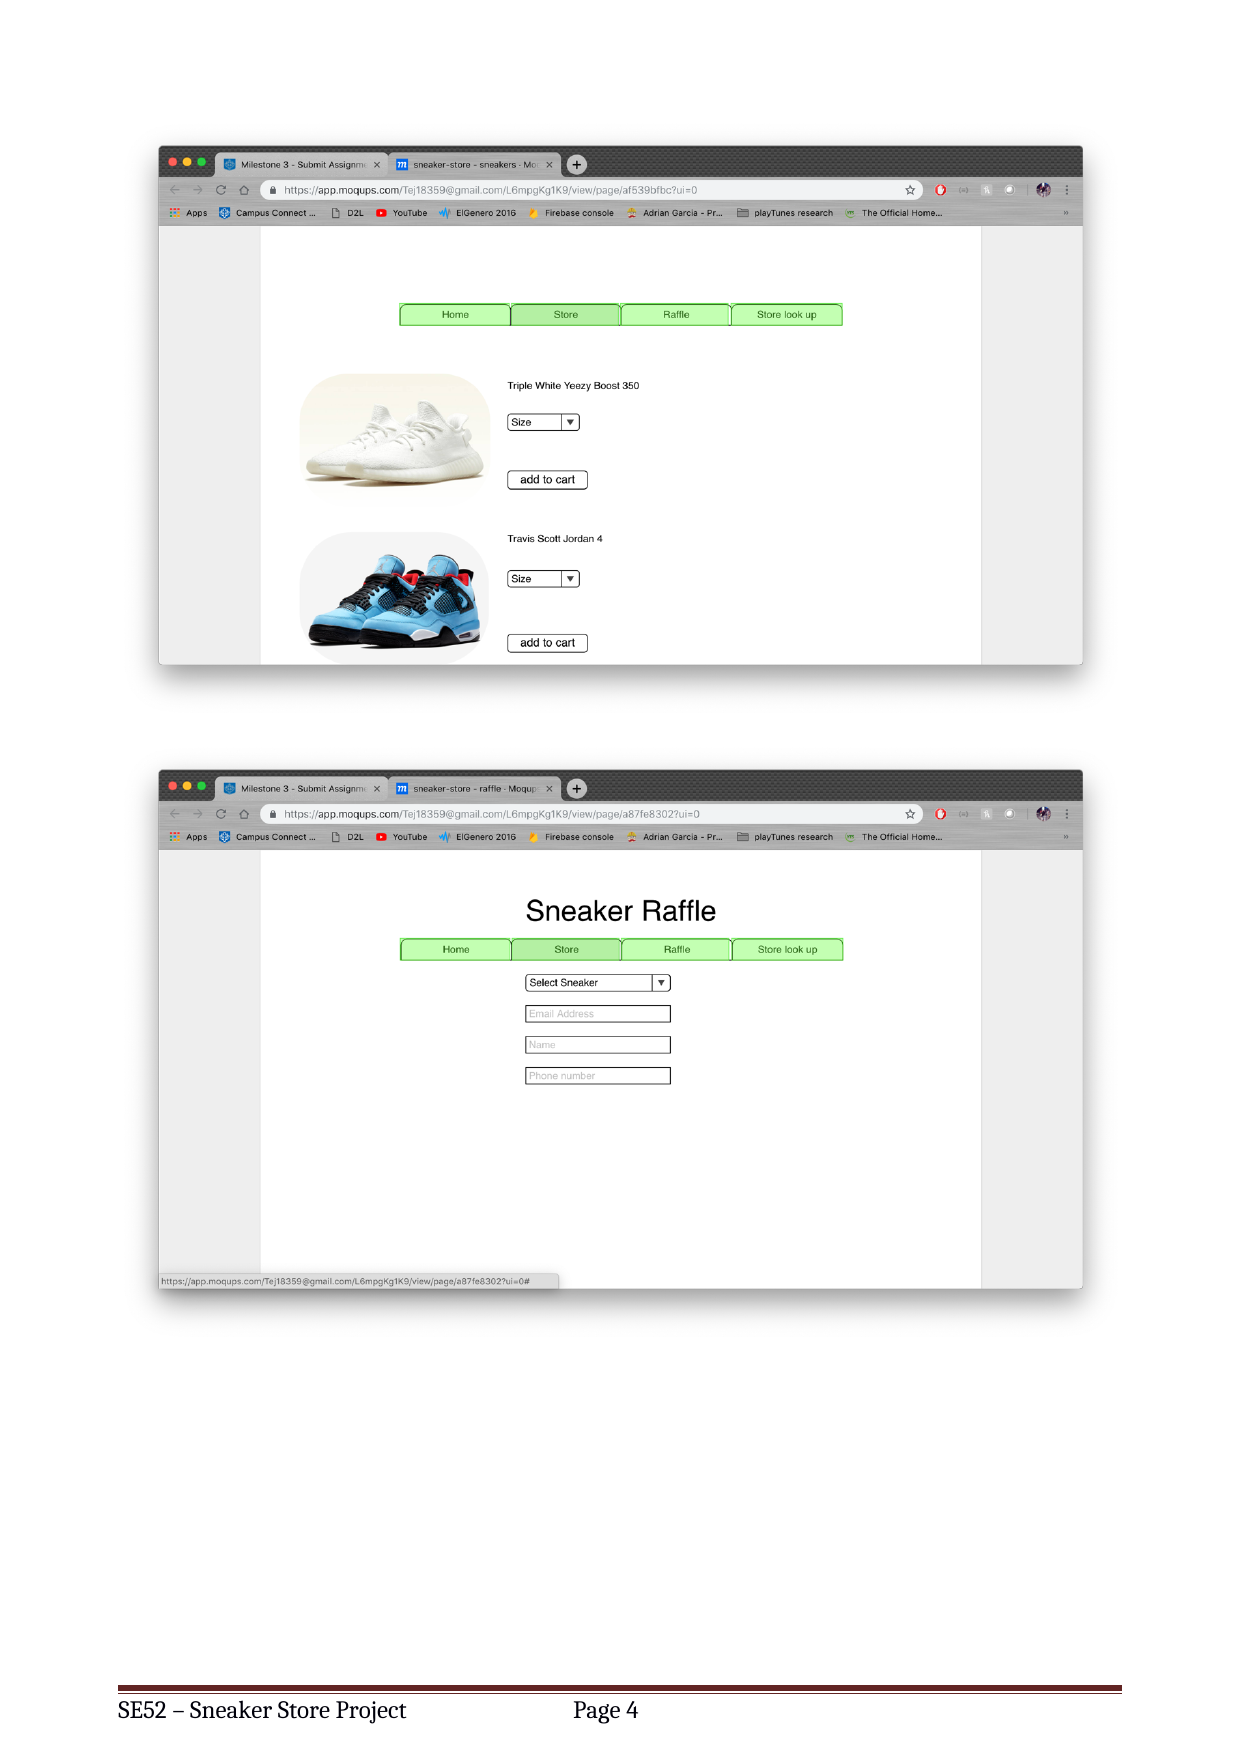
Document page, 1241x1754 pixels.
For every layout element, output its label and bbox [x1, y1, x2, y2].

picture [118, 742, 1123, 1342]
picture [118, 118, 1123, 718]
